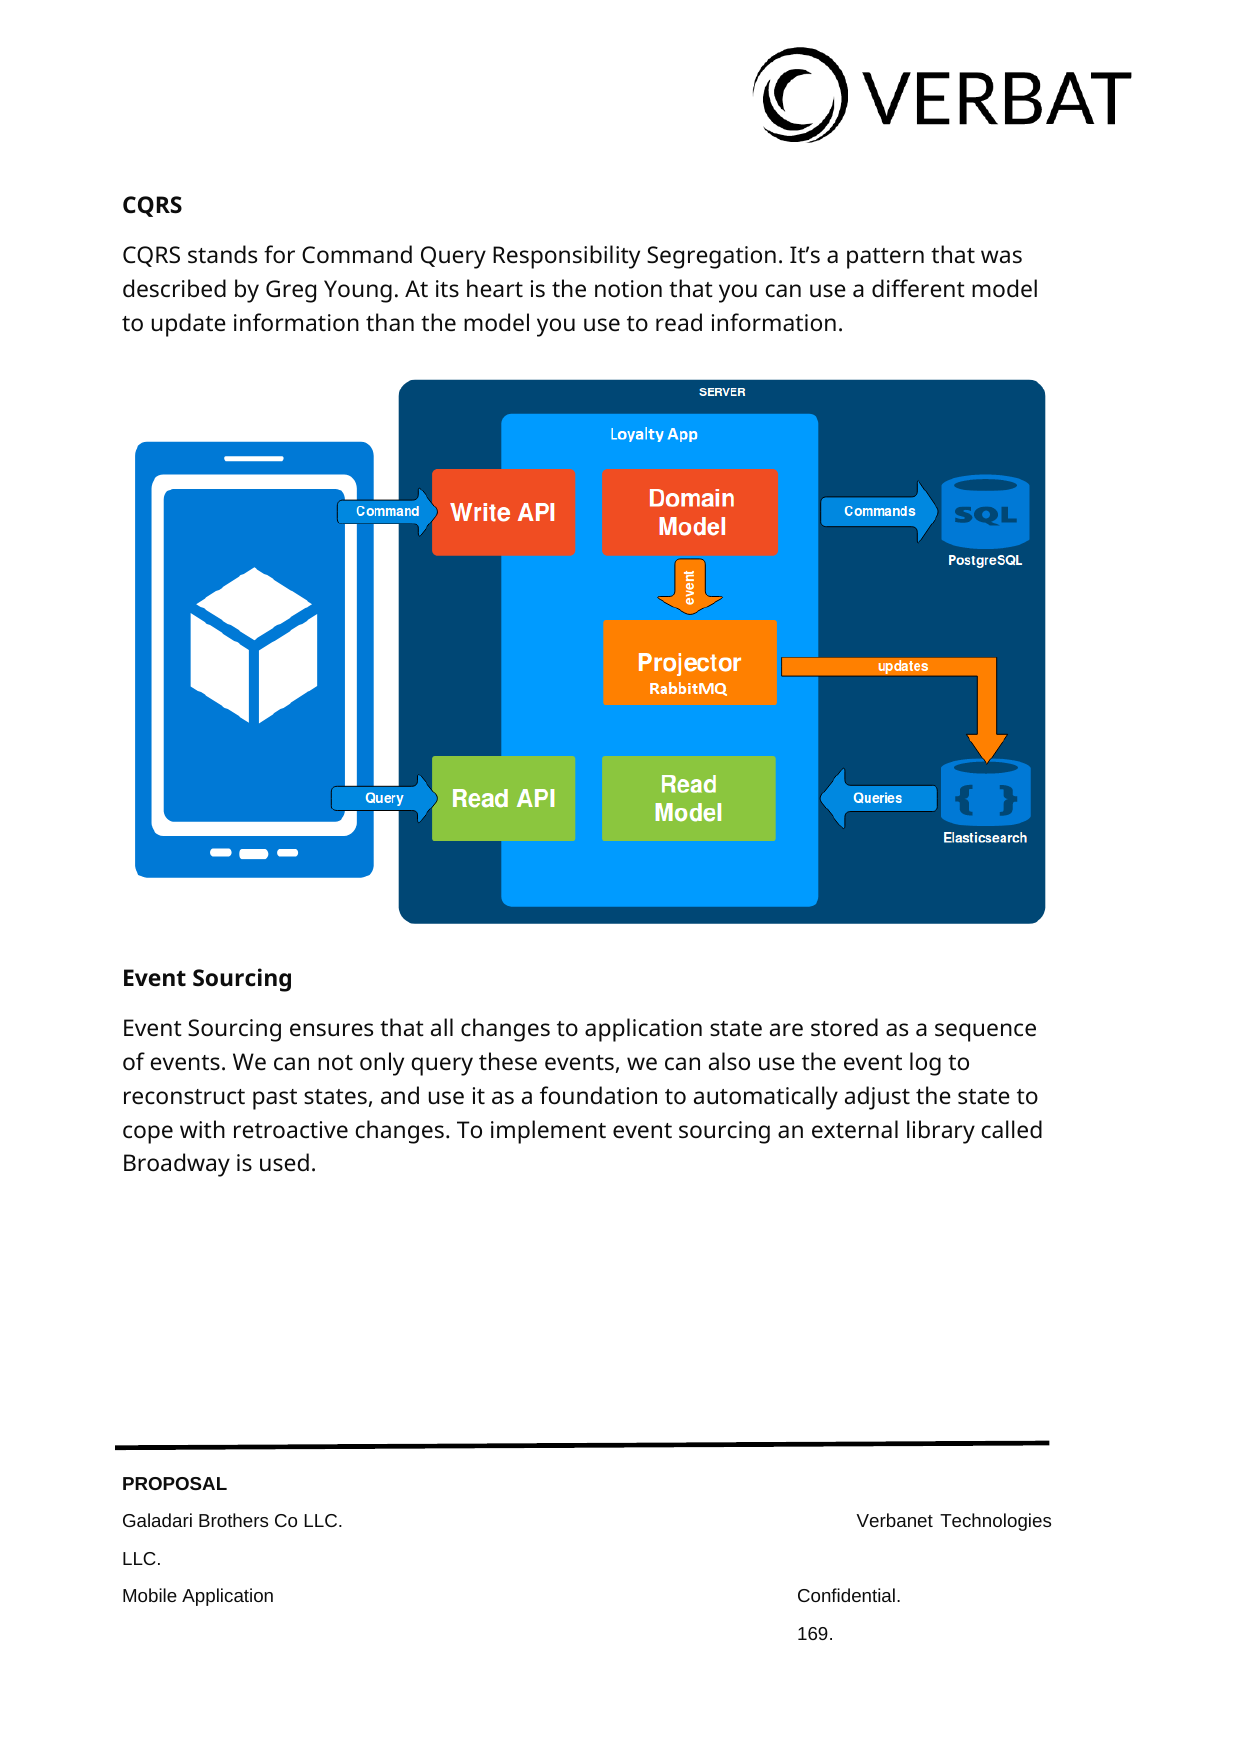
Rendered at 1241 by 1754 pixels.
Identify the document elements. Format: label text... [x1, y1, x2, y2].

picture [748, 42, 1136, 142]
text CQRS [122, 188, 1053, 220]
text Event Sourcing ensures that all changes to application state are stored as a sequence of events. We can not only query these events, we can also use the event log to reconstruct past states, and use it as a foundation to automatically adjust the state to cope with retroactive changes. To implement event sourcing an external library called Broadway is used. [122, 1012, 1053, 1178]
text CQRS stands for Command Query Responsibility Segregation. It’s a pattern that was described by Greg Young. At its heart is the notion that you can use a different model to update information than the model you use to read information. [122, 239, 1053, 338]
text Event Sourcing [122, 962, 1053, 993]
picture [121, 356, 1053, 943]
